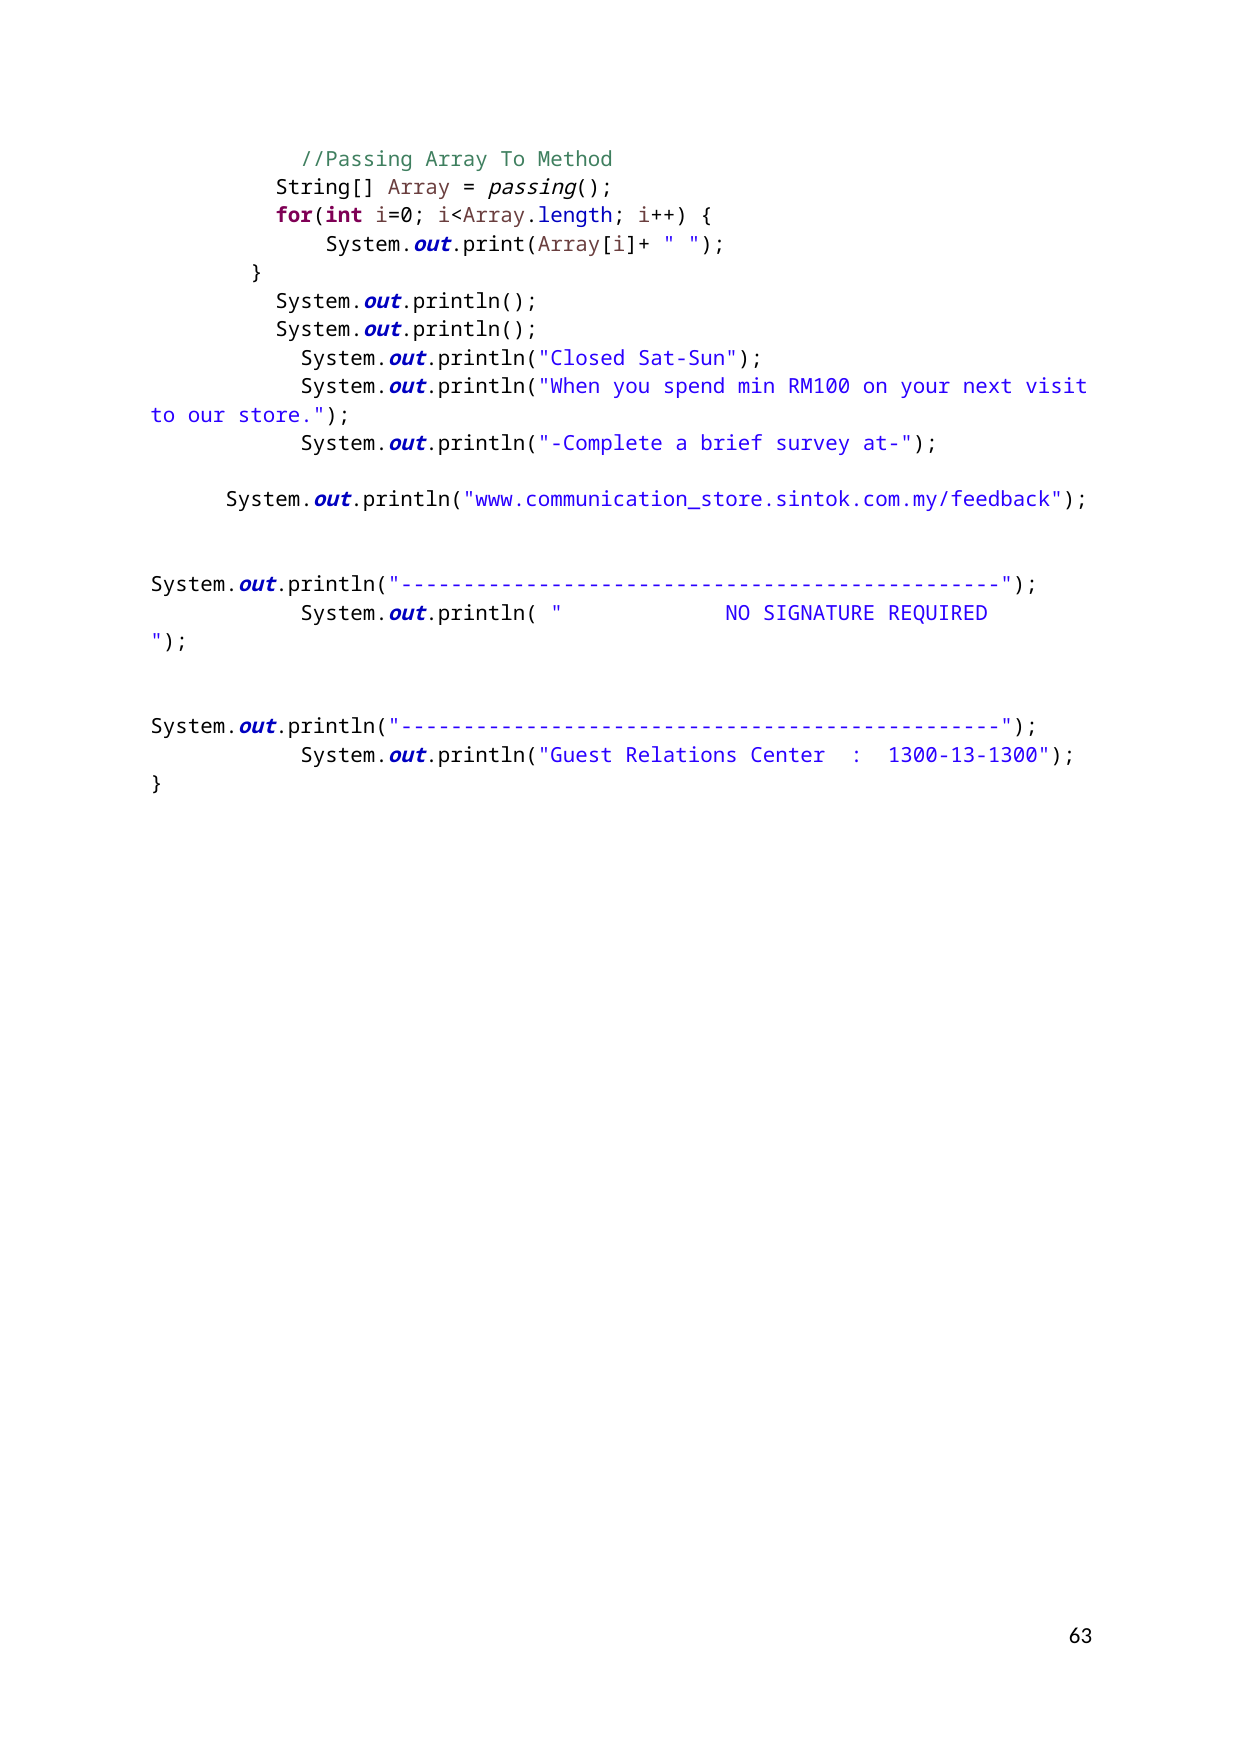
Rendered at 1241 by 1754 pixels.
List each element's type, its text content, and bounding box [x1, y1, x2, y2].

text System.out.println(); [150, 314, 1092, 343]
text System.out.println("www.communication_store.sintok.com.my/feedback"); [150, 457, 1092, 513]
text System.out.println( " NO SIGNATURE REQUIRED "); [150, 598, 1092, 655]
text System.out.println("------------------------------------------------"); [150, 655, 1092, 740]
text System.out.println("------------------------------------------------"); [150, 513, 1092, 598]
text } [150, 768, 1092, 797]
text System.out.println("-Complete a brief survey at-"); [150, 428, 1092, 457]
text for(int i=0; i<Array.length; i++) { [150, 201, 1092, 229]
text System.out.print(Array[i]+ " "); [150, 229, 1092, 257]
text String[] Array = passing(); [150, 172, 1092, 201]
text System.out.println(); [150, 286, 1092, 314]
text System.out.println("When you spend min RM100 on your next visit to our store."); [150, 371, 1092, 428]
text } [150, 257, 1092, 286]
text System.out.println("Guest Relations Center : 1300-13-1300"); [150, 740, 1092, 768]
text System.out.println("Closed Sat-Sun"); [150, 343, 1092, 371]
text //Passing Array To Method [150, 144, 1092, 172]
